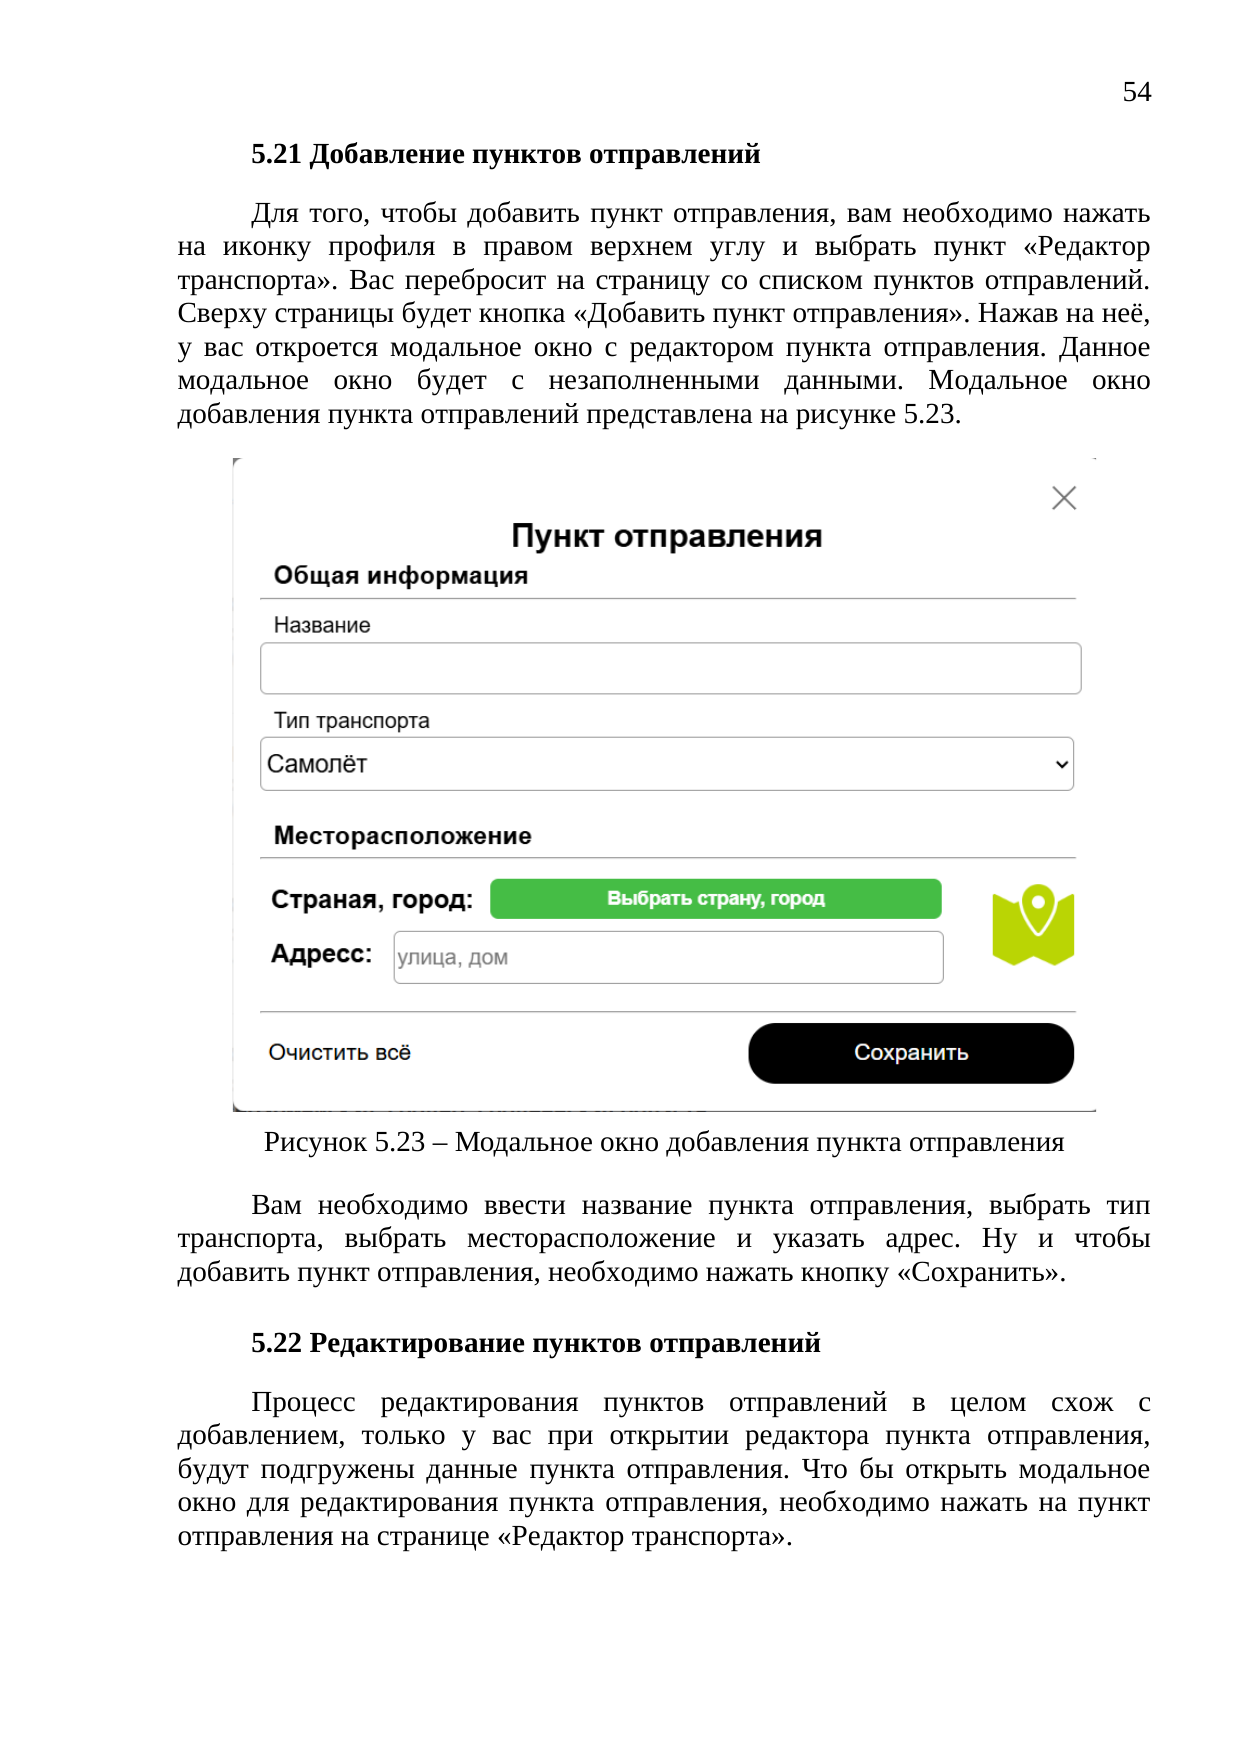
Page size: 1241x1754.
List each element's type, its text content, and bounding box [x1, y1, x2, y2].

text Процесс редактирования пунктов отправлений в целом схож с добавлением, только у вас при открытии редактора пункта отправления, будут подгружены данные пункта отправления. Что бы открыть модальное окно для редактирования пункта отправления, необходимо нажать на пункт отправления на странице «Редактор транспорта». [177, 1384, 1152, 1551]
text Рисунок 5.23 – Модальное окно добавления пункта отправления [177, 1124, 1152, 1158]
picture [232, 458, 1097, 1112]
text Редактирование пунктов отправлений [251, 1325, 1152, 1359]
text Для того, чтобы добавить пункт отправления, вам необходимо нажать на иконку профиля в правом верхнем углу и выбрать пункт «Редактор транспорта». Вас перебросит на страницу со списком пунктов отправлений. Сверху страницы будет кнопка «Добавить пункт отправления». Нажав на неё, у вас откроется модальное окно с редактором пункта отправления. Данное модальное окно будет с незаполненными данными. Модальное окно добавления пункта отправлений представлена на рисунке 5.23. [177, 195, 1152, 429]
text Добавление пунктов отправлений [251, 136, 1152, 170]
text Вам необходимо ввести название пункта отправления, выбрать тип транспорта, выбрать месторасположение и указать адрес. Ну и чтобы добавить пункт отправления, необходимо нажать кнопку «Сохранить». [177, 1187, 1152, 1288]
